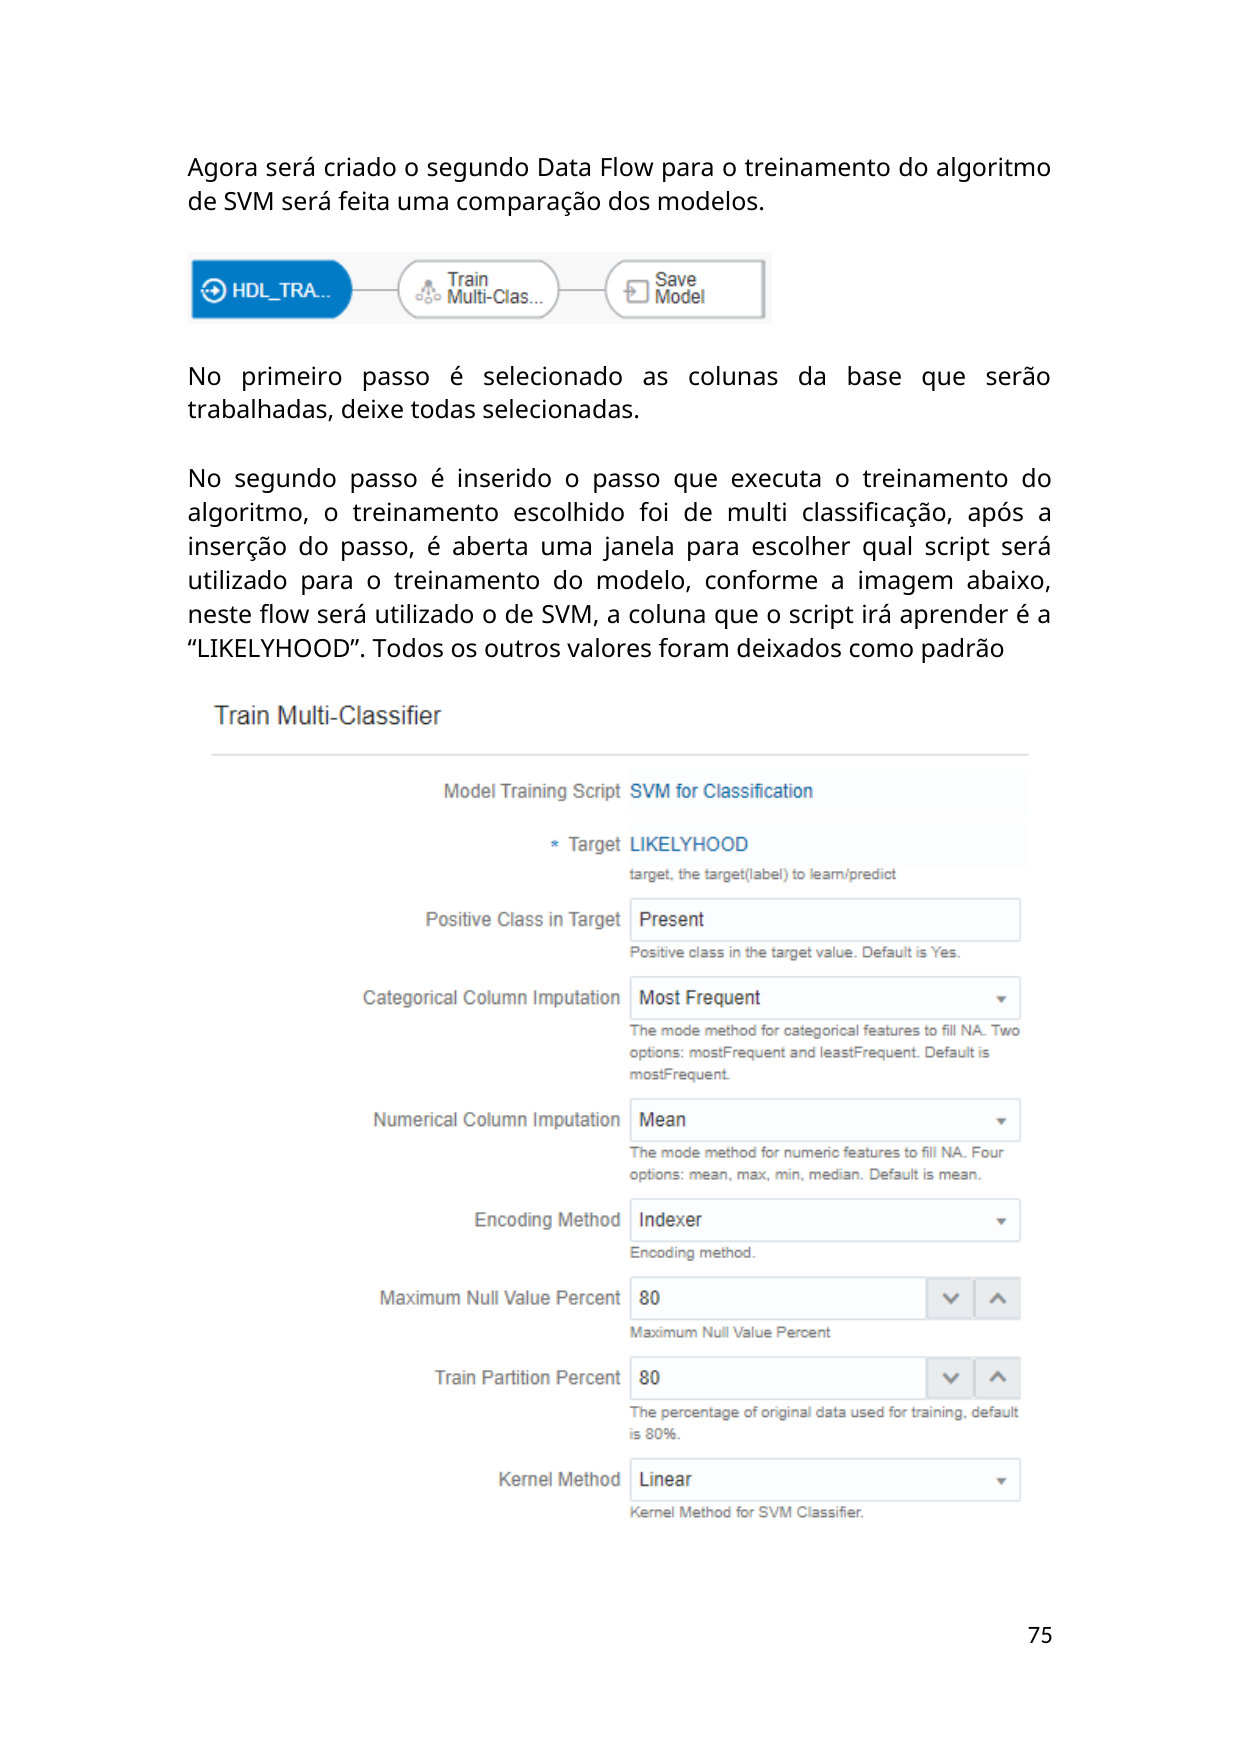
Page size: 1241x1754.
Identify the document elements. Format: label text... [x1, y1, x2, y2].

text No primeiro passo é selecionado as colunas da base que serão trabalhadas, deixe todas selecionadas. [187, 358, 1053, 426]
picture [187, 252, 772, 324]
picture [211, 698, 1029, 1527]
text No segundo passo é inserido o passo que executa o treinamento do algoritmo, o treinamento escolhido foi de multi classificação, após a inserção do passo, é aberta uma janela para escolher qual script será utilizado para o treinamento do modelo, conforme a imagem abaixo, neste flow será utilizado o de SVM, a coluna que o script irá aprender é a “LIKELYHOOD”. Todos os outros valores foram deixados como padrão [187, 460, 1053, 665]
text Agora será criado o segundo Data Flow para o treinamento do algoritmo de SVM será feita uma comparação dos modelos. [187, 150, 1053, 218]
